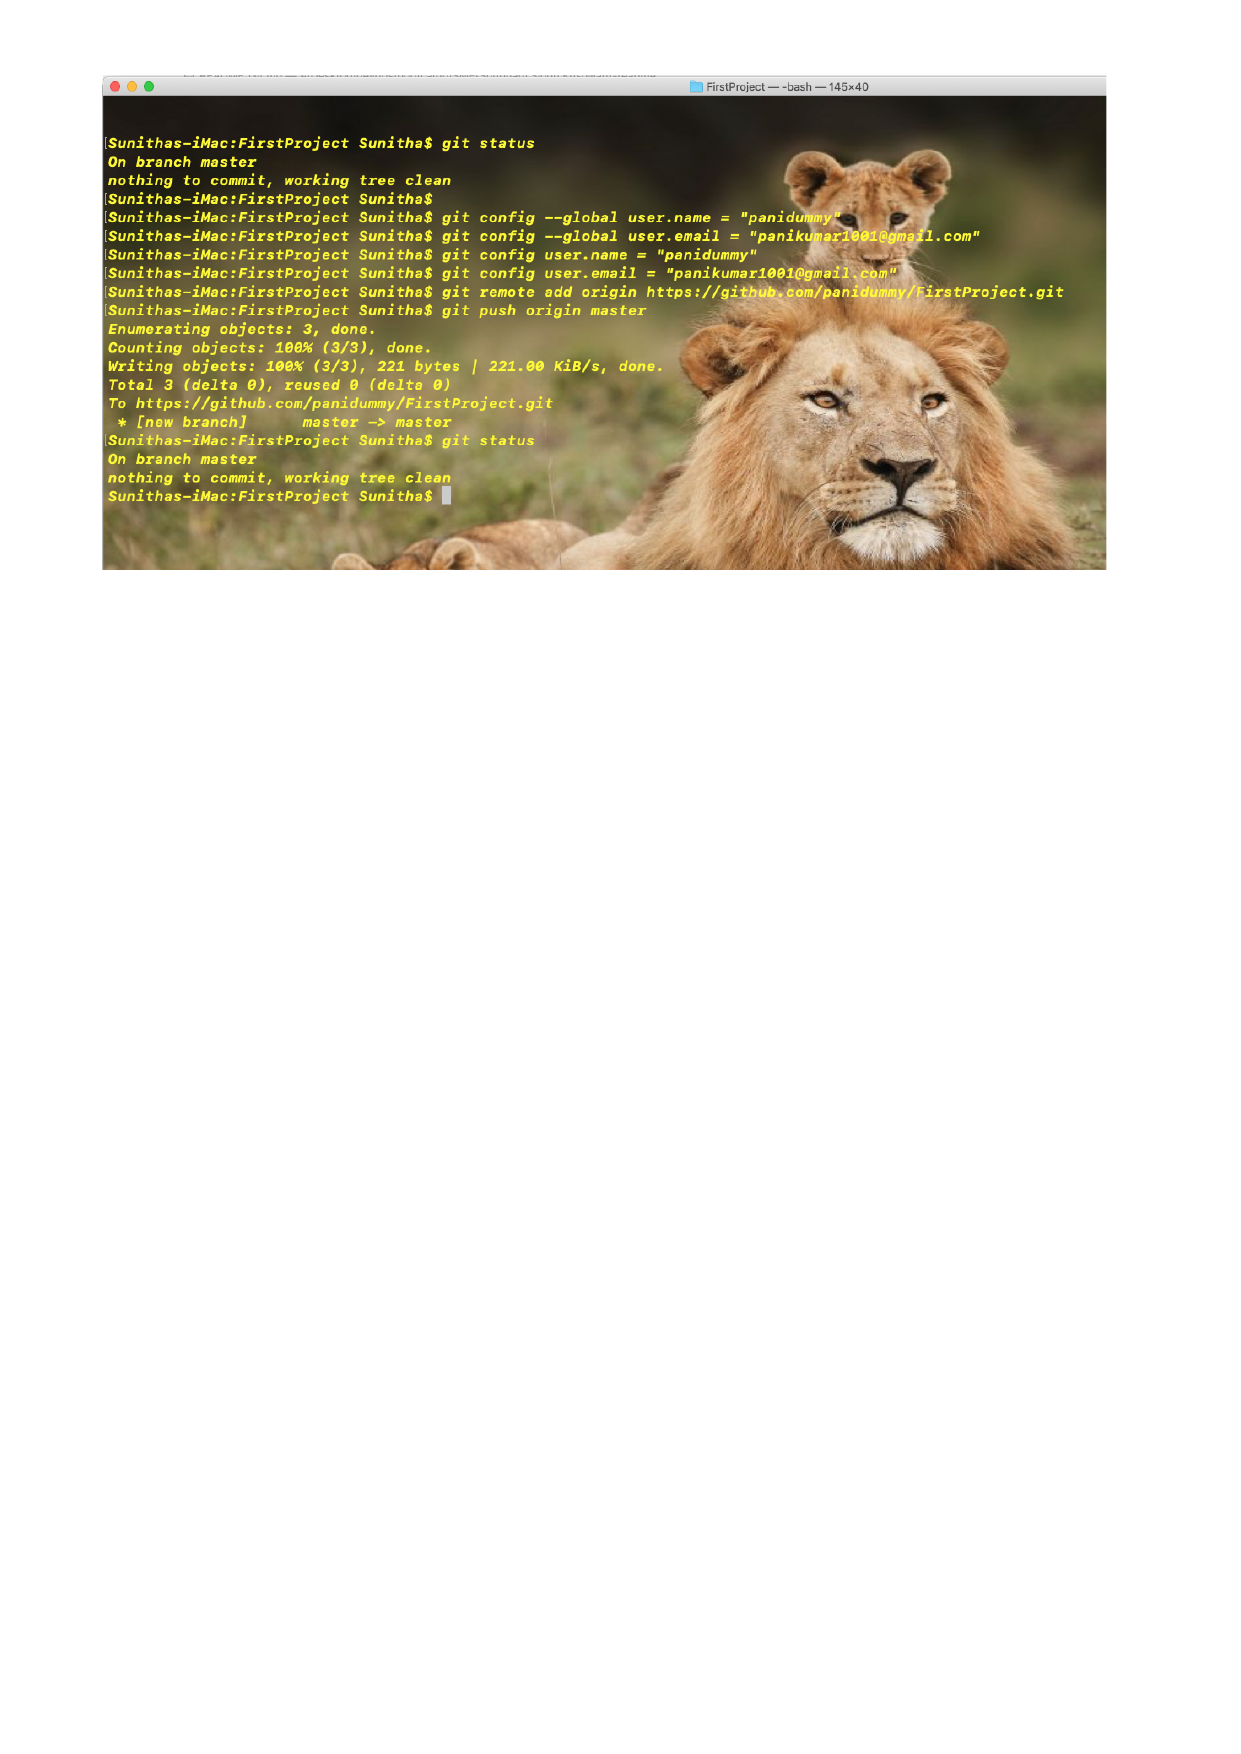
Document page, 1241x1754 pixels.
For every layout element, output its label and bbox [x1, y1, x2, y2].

picture [102, 75, 1107, 570]
